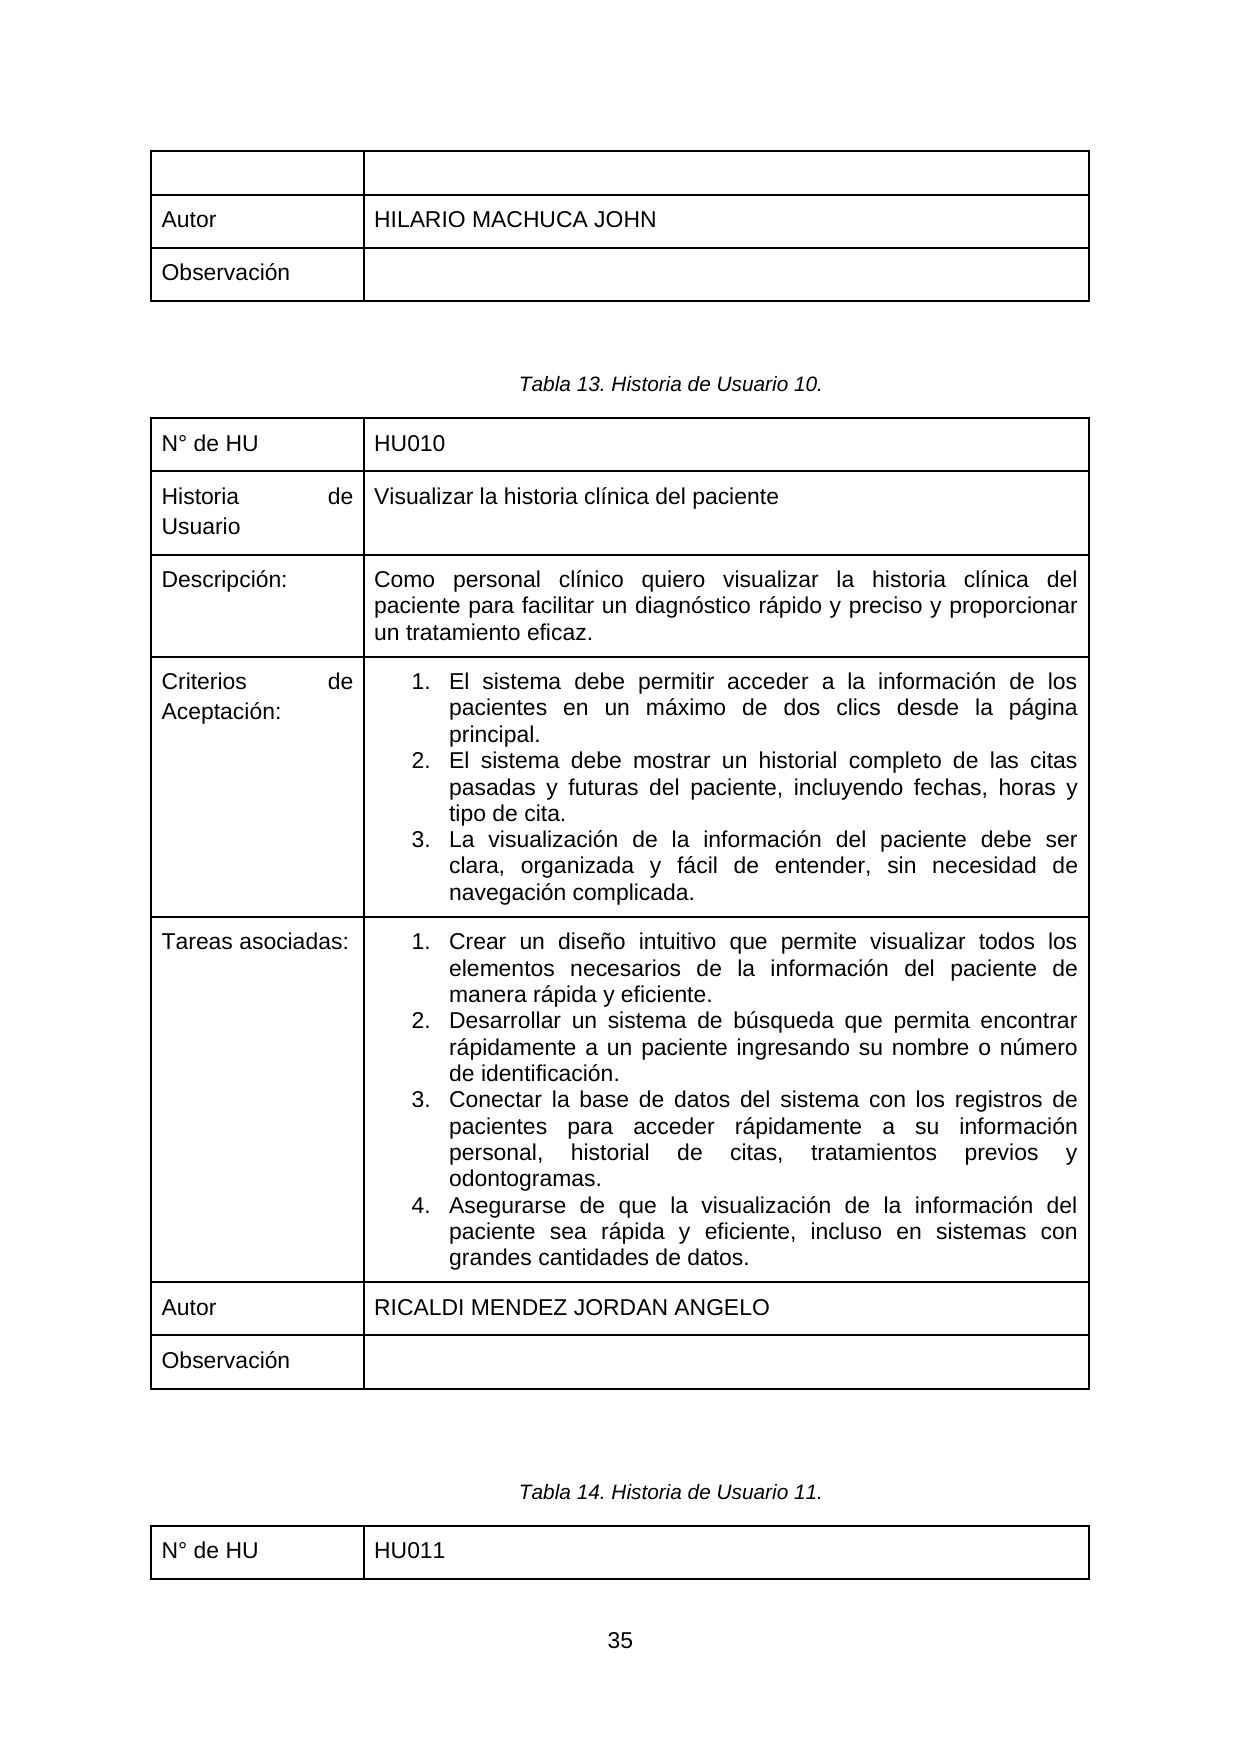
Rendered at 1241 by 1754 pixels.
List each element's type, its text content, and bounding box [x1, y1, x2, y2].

table_cell [365, 249, 1088, 300]
table_cell RICALDI MENDEZ JORDAN ANGELO [365, 1283, 1088, 1334]
table_cell Tareas asociadas: [152, 918, 363, 1281]
table_cell HILARIO MACHUCA JOHN [365, 196, 1088, 247]
table_header N° de HU [152, 1527, 363, 1578]
table_cell Autor [152, 196, 363, 247]
subtitle Tabla 14. Historia de Usuario 11. [253, 1480, 1090, 1504]
table_cell Crear un diseño intuitivo que permite visualizar todos los elementos necesarios de la información del paciente de manera rápida y eficiente. Desarrollar un sistema de búsqueda que permita encontrar rápidamente a un paciente ingresando su nombre o número de identificación. Conectar la base de datos del sistema con los registros de pacientes para acceder rápidamente a su información personal, historial de citas, tratamientos previos y odontogramas. Asegurarse de que la visualización de la información del paciente sea rápida y eficiente, incluso en sistemas con grandes cantidades de datos. [365, 918, 1088, 1281]
table_cell Como personal clínico quiero visualizar la historia clínica del paciente para facilitar un diagnóstico rápido y preciso y proporcionar un tratamiento eficaz. [365, 556, 1088, 656]
table_cell Criterios de Aceptación: [152, 658, 363, 916]
table_cell Visualizar la historia clínica del paciente [365, 472, 1088, 553]
table_header HU011 [365, 1527, 1088, 1578]
table_cell Observación [152, 249, 363, 300]
table_header HU010 [365, 419, 1088, 470]
table_cell Autor [152, 1283, 363, 1334]
table_cell Descripción: [152, 556, 363, 656]
table_cell El sistema debe permitir acceder a la información de los pacientes en un máximo de dos clics desde la página principal. El sistema debe mostrar un historial completo de las citas pasadas y futuras del paciente, incluyendo fechas, horas y tipo de cita. La visualización de la información del paciente debe ser clara, organizada y fácil de entender, sin necesidad de navegación complicada. [365, 658, 1088, 916]
subtitle Tabla 13. Historia de Usuario 10. [253, 372, 1090, 396]
table_header N° de HU [152, 419, 363, 470]
table_cell [365, 1336, 1088, 1387]
table_cell Observación [152, 1336, 363, 1387]
table_cell Historia de Usuario [152, 472, 363, 553]
